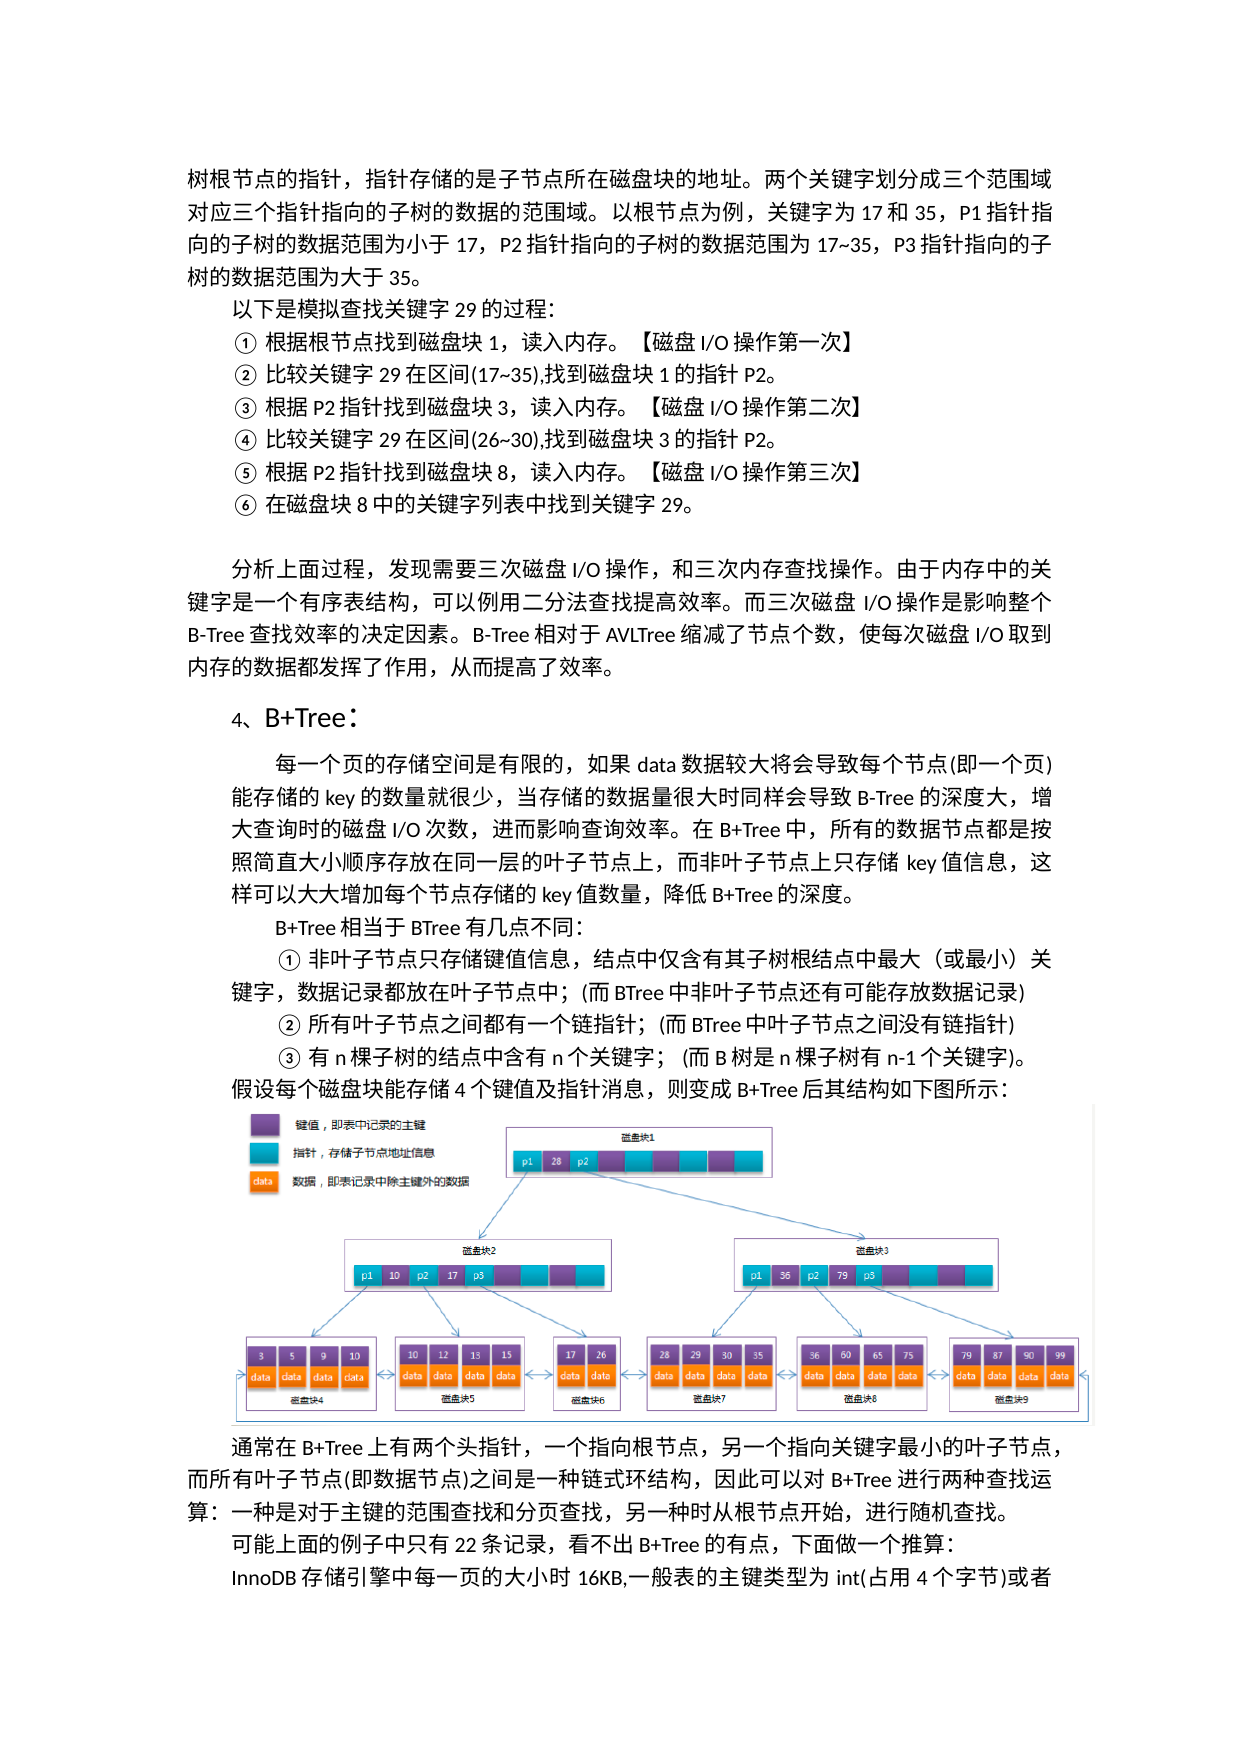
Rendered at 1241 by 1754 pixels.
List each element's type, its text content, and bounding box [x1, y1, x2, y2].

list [187, 1559, 1053, 1592]
list ①根据根节点找到磁盘块1，读入内存。【磁盘I/O操作第一次】 [187, 324, 1053, 357]
list 假设每个磁盘块能存储4个键值及指针消息，则变成B+Tree后其结构如下图所示： [187, 1072, 1053, 1104]
list ③有n棵子树的结点中含有n个关键字； (而B树是n棵子树有n-1个关键字)。 [231, 1039, 1053, 1072]
list ②所有叶子节点之间都有一个链指针；(而BTree中叶子节点之间没有链指针) [231, 1007, 1053, 1039]
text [187, 162, 1053, 292]
list ④比较关键字29在区间(26~30),找到磁盘块3的指针P2。 [187, 422, 1053, 454]
list 每一个页的存储空间是有限的，如果data数据较大将会导致每个节点(即一个页)能存储的key的数量就很少，当存储的数据量很大时同样会导致B-Tree的深度大，增大查询时的磁盘I/O次数，进而影响查询效率。在B+Tree中，所有的数据节点都是按照简直大小顺序存放在同一层的叶子节点上，而非叶子节点上只存储key值信息，这样可以大大增加每个节点存储的key值数量，降低B+Tree的深度。 [231, 747, 1053, 909]
list 通常在B+Tree上有两个头指针，一个指向根节点，另一个指向关键字最小的叶子节点，而所有叶子节点(即数据节点)之间是一种链式环结构，因此可以对B+Tree进行两种查找运算：一种是对于主键的范围查找和分页查找，另一种时从根节点开始，进行随机查找。 [187, 1429, 1053, 1527]
list ②比较关键字29在区间(17~35),找到磁盘块1的指针P2。 [187, 357, 1053, 389]
list ⑤根据P2指针找到磁盘块8，读入内存。【磁盘I/O操作第三次】 [187, 454, 1053, 487]
list 可能上面的例子中只有22条记录，看不出B+Tree的有点，下面做一个推算： [187, 1527, 1053, 1559]
picture [231, 1104, 1096, 1426]
list 分析上面过程，发现需要三次磁盘I/O操作，和三次内存查找操作。由于内存中的关键字是一个有序表结构，可以例用二分法查找提高效率。而三次磁盘I/O操作是影响整个B-Tree查找效率的决定因素。B-Tree相对于AVLTree缩减了节点个数，使每次磁盘I/O取到内存的数据都发挥了作用，从而提高了效率。 [187, 552, 1053, 682]
list ③根据P2指针找到磁盘块3，读入内存。【磁盘I/O操作第二次】 [187, 389, 1053, 422]
list ①非叶子节点只存储键值信息，结点中仅含有其子树根结点中最大（或最小）关键字，数据记录都放在叶子节点中；(而BTree中非叶子节点还有可能存放数据记录) [231, 942, 1053, 1007]
text 以下是模拟查找关键字29的过程： [187, 292, 1053, 324]
list ⑥在磁盘块8中的关键字列表中找到关键字29。 [187, 487, 1053, 519]
list B+Tree： [187, 682, 1053, 747]
list B+Tree相当于BTree有几点不同： [231, 909, 1053, 942]
